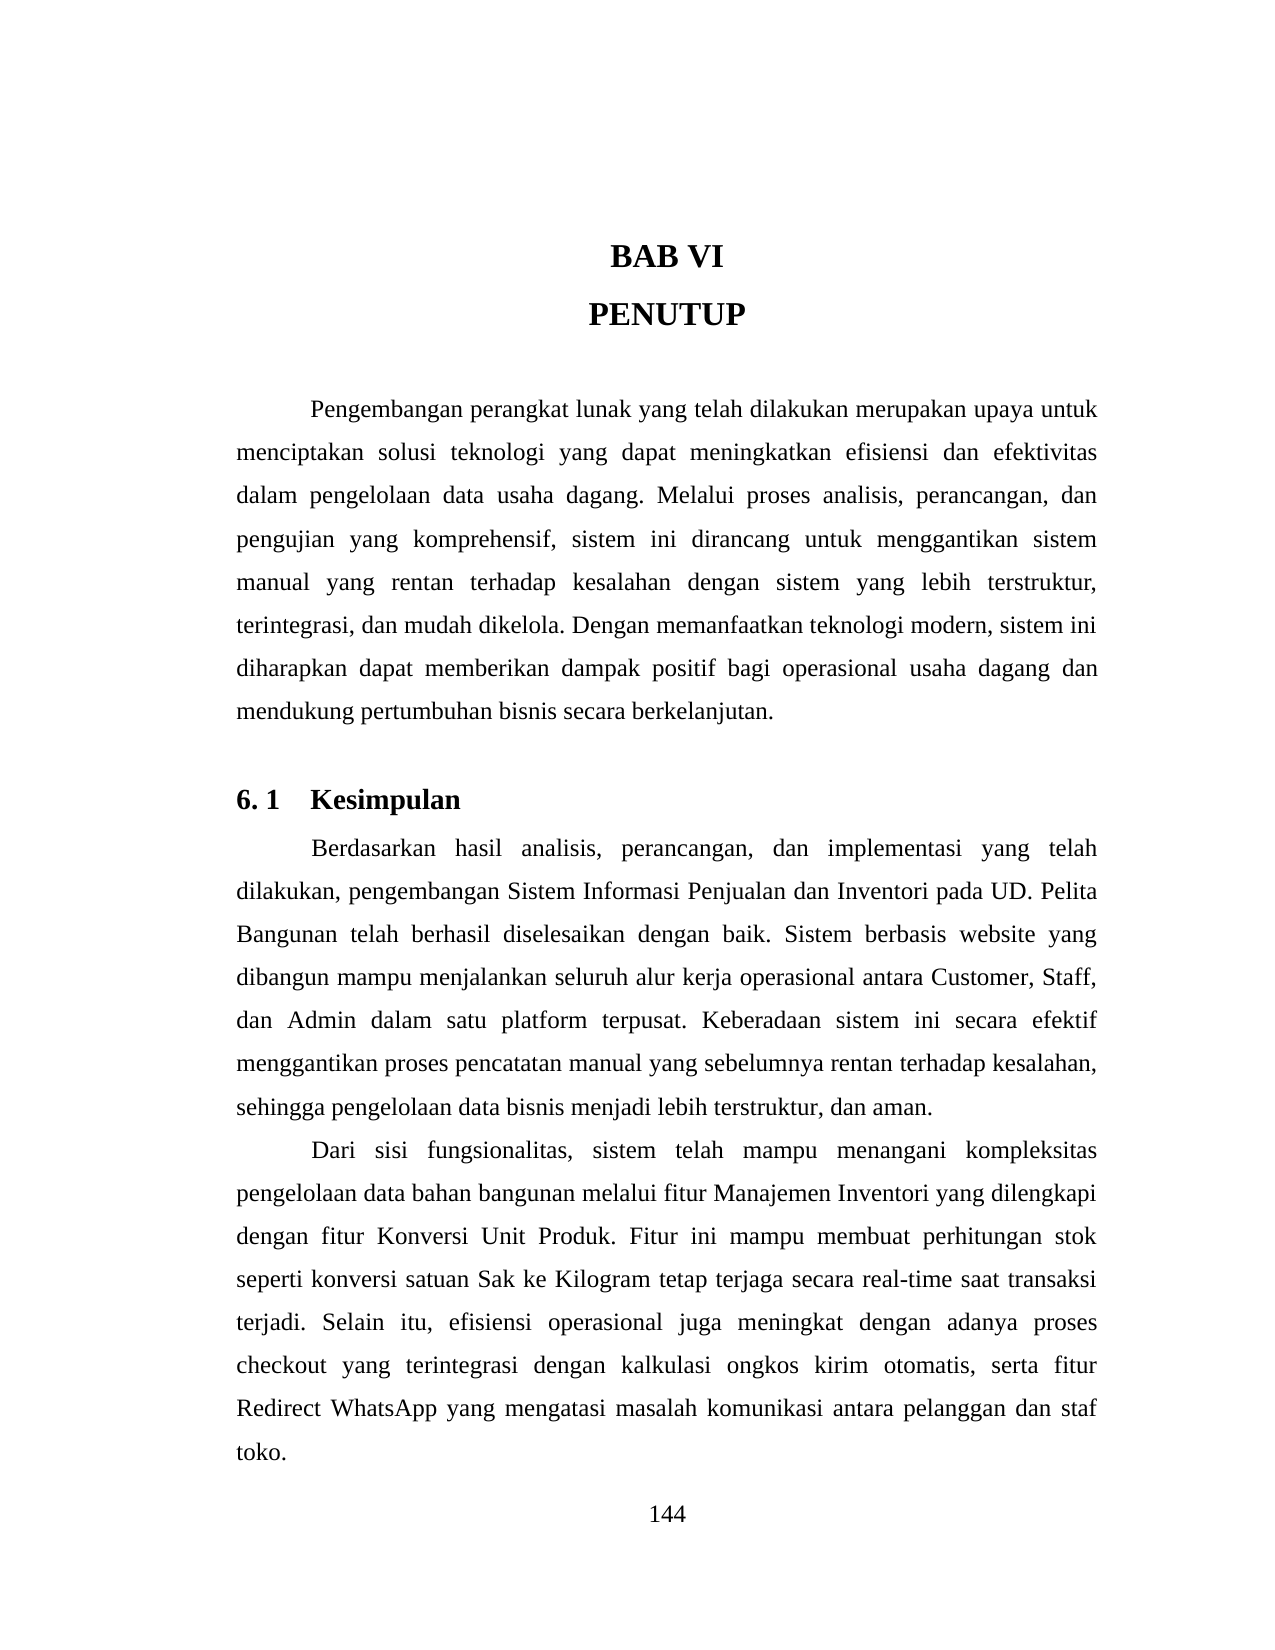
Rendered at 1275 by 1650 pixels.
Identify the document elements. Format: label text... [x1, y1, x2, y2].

text Dari sisi fungsionalitas, sistem telah mampu menangani kompleksitas pengelolaan data bahan bangunan melalui fitur Manajemen Inventori yang dilengkapi dengan fitur Konversi Unit Produk. Fitur ini mampu membuat perhitungan stok seperti konversi satuan Sak ke Kilogram tetap terjaga secara real-time saat transaksi terjadi. Selain itu, efisiensi operasional juga meningkat dengan adanya proses checkout yang terintegrasi dengan kalkulasi ongkos kirim otomatis, serta fitur Redirect WhatsApp yang mengatasi masalah komunikasi antara pelanggan dan staf toko. [236, 1135, 1098, 1465]
text Berdasarkan hasil analisis, perancangan, dan implementasi yang telah dilakukan, pengembangan Sistem Informasi Penjualan dan Inventori pada UD. Pelita Bangunan telah berhasil diselesaikan dengan baik. Sistem berbasis website yang dibangun mampu menjalankan seluruh alur kerja operasional antara Customer, Staff, dan Admin dalam satu platform terpusat. Keberadaan sistem ini secara efektif menggantikan proses pencatatan manual yang sebelumnya rentan terhadap kesalahan, sehingga pengelolaan data bisnis menjadi lebih terstruktur, dan aman. [236, 833, 1098, 1120]
text Pengembangan perangkat lunak yang telah dilakukan merupakan upaya untuk menciptakan solusi teknologi yang dapat meningkatkan efisiensi dan efektivitas dalam pengelolaan data usaha dagang. Melalui proses analisis, perancangan, dan pengujian yang komprehensif, sistem ini dirancang untuk menggantikan sistem manual yang rentan terhadap kesalahan dengan sistem yang lebih terstruktur, terintegrasi, dan mudah dikelola. Dengan memanfaatkan teknologi modern, sistem ini diharapkan dapat memberikan dampak positif bagi operasional usaha dagang dan mendukung pertumbuhan bisnis secara berkelanjutan. [236, 394, 1098, 725]
list Kesimpulan [236, 782, 1098, 816]
text BAB VI [236, 236, 1098, 274]
text PENUTUP [236, 294, 1098, 332]
